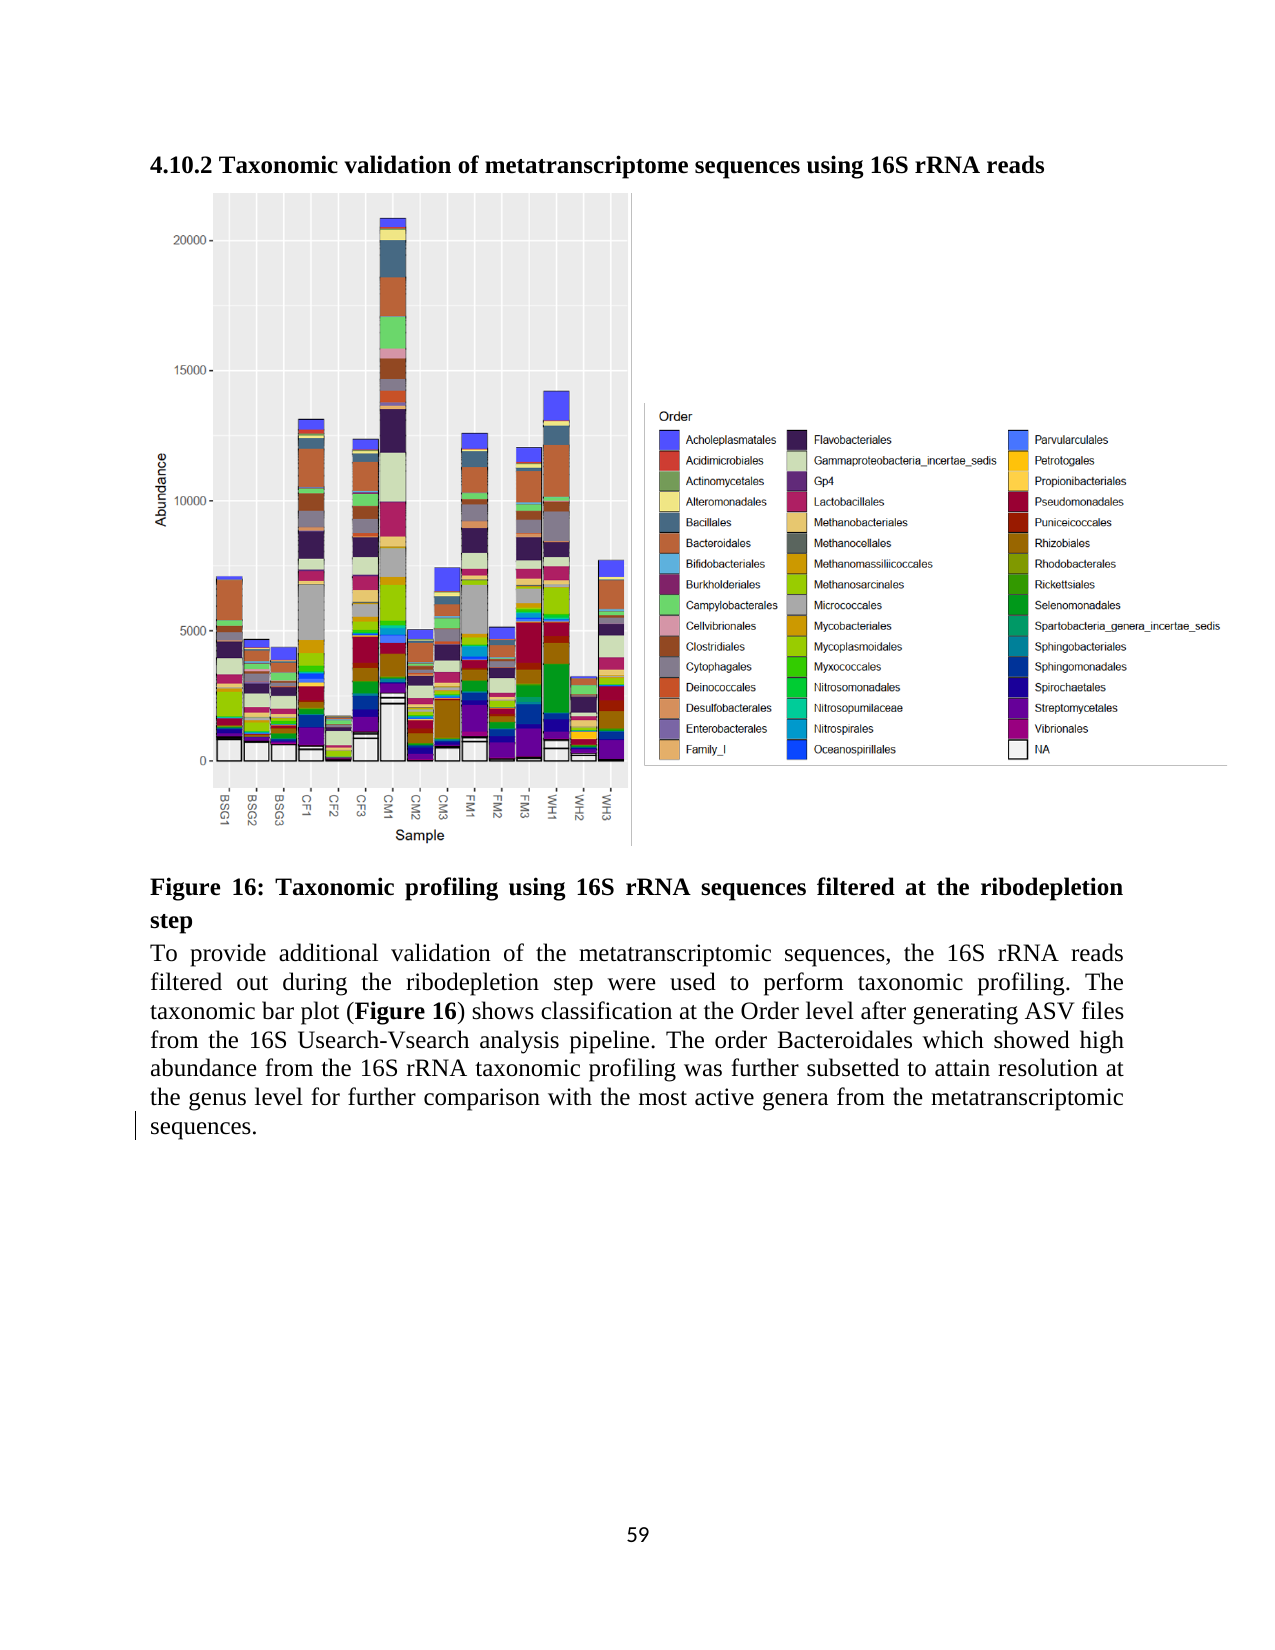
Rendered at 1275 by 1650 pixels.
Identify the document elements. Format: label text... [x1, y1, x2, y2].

picture [150, 193, 1228, 846]
text To provide additional validation of the metatranscriptomic sequences, the 16S rRNA reads filtered out during the ribodepletion step were used to perform taxonomic profiling. The taxonomic bar plot (Figure 16) shows classification at the Order level after generating ASV files from the 16S Usearch-Vsearch analysis pipeline. The order Bacteroidales which showed high abundance from the 16S rRNA taxonomic profiling was further subsetted to attain resolution at the genus level for further comparison with the most active genera from the metatranscriptomic sequences. [150, 938, 1125, 1140]
subtitle 4.10.2 Taxonomic validation of metatranscriptome sequences using 16S rRNA reads [150, 150, 1125, 179]
